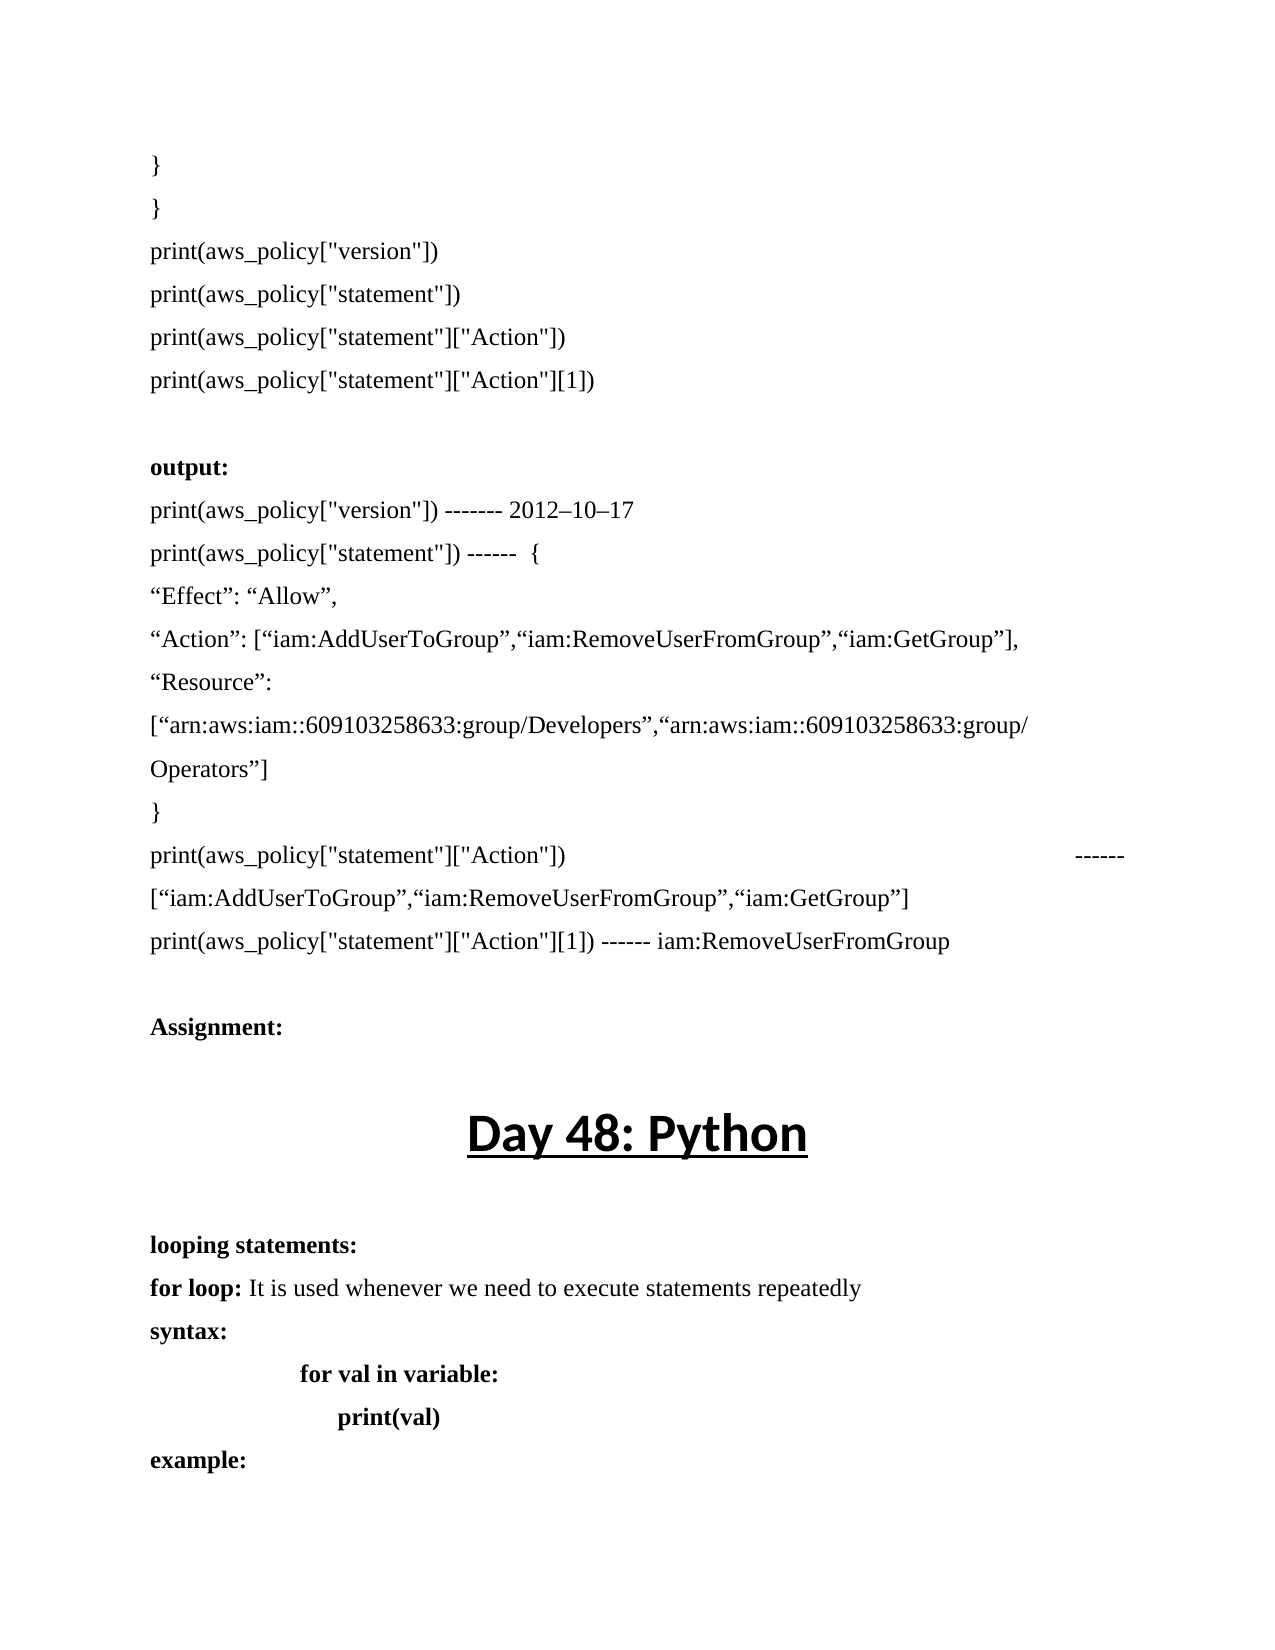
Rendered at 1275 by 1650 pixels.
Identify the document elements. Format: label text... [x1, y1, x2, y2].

text } [150, 150, 1125, 179]
text print(aws_policy["statement"]["Action"][1]) [150, 366, 1125, 394]
text print(aws_policy["version"]) ------- 2012–10–17 [150, 495, 1125, 524]
text for val in variable: [150, 1359, 1125, 1388]
text print(aws_policy["statement"]["Action"]) [150, 322, 1125, 351]
text Day 48: Python [150, 1099, 1125, 1165]
text syntax: [150, 1316, 1125, 1345]
text Assignment: [150, 1012, 1125, 1041]
text print(aws_policy["version"]) [150, 236, 1125, 265]
text looping statements: [150, 1230, 1125, 1259]
text print(aws_policy["statement"]["Action"][1]) ------ iam:RemoveUserFromGroup [150, 926, 1125, 955]
text print(aws_policy["statement"]["Action"]) ------[“iam:AddUserToGroup”,“iam:RemoveUserFromGroup”,“iam:GetGroup”] [150, 840, 1125, 912]
text } [150, 797, 1125, 826]
text print(val) [150, 1402, 1125, 1431]
text output: [150, 452, 1125, 481]
text } [150, 193, 1125, 222]
text “Resource”: [“arn:aws:iam::609103258633:group/Developers”,“arn:aws:iam::609103258633:group/Operators”] [150, 667, 1125, 782]
text “Action”: [“iam:AddUserToGroup”,“iam:RemoveUserFromGroup”,“iam:GetGroup”], [150, 624, 1125, 653]
text print(aws_policy["statement"]) [150, 279, 1125, 308]
text “Effect”: “Allow”, [150, 581, 1125, 610]
text for loop: It is used whenever we need to execute statements repeatedly [150, 1273, 1125, 1302]
text example: [150, 1446, 1125, 1474]
text print(aws_policy["statement"]) ------ { [150, 538, 1125, 567]
